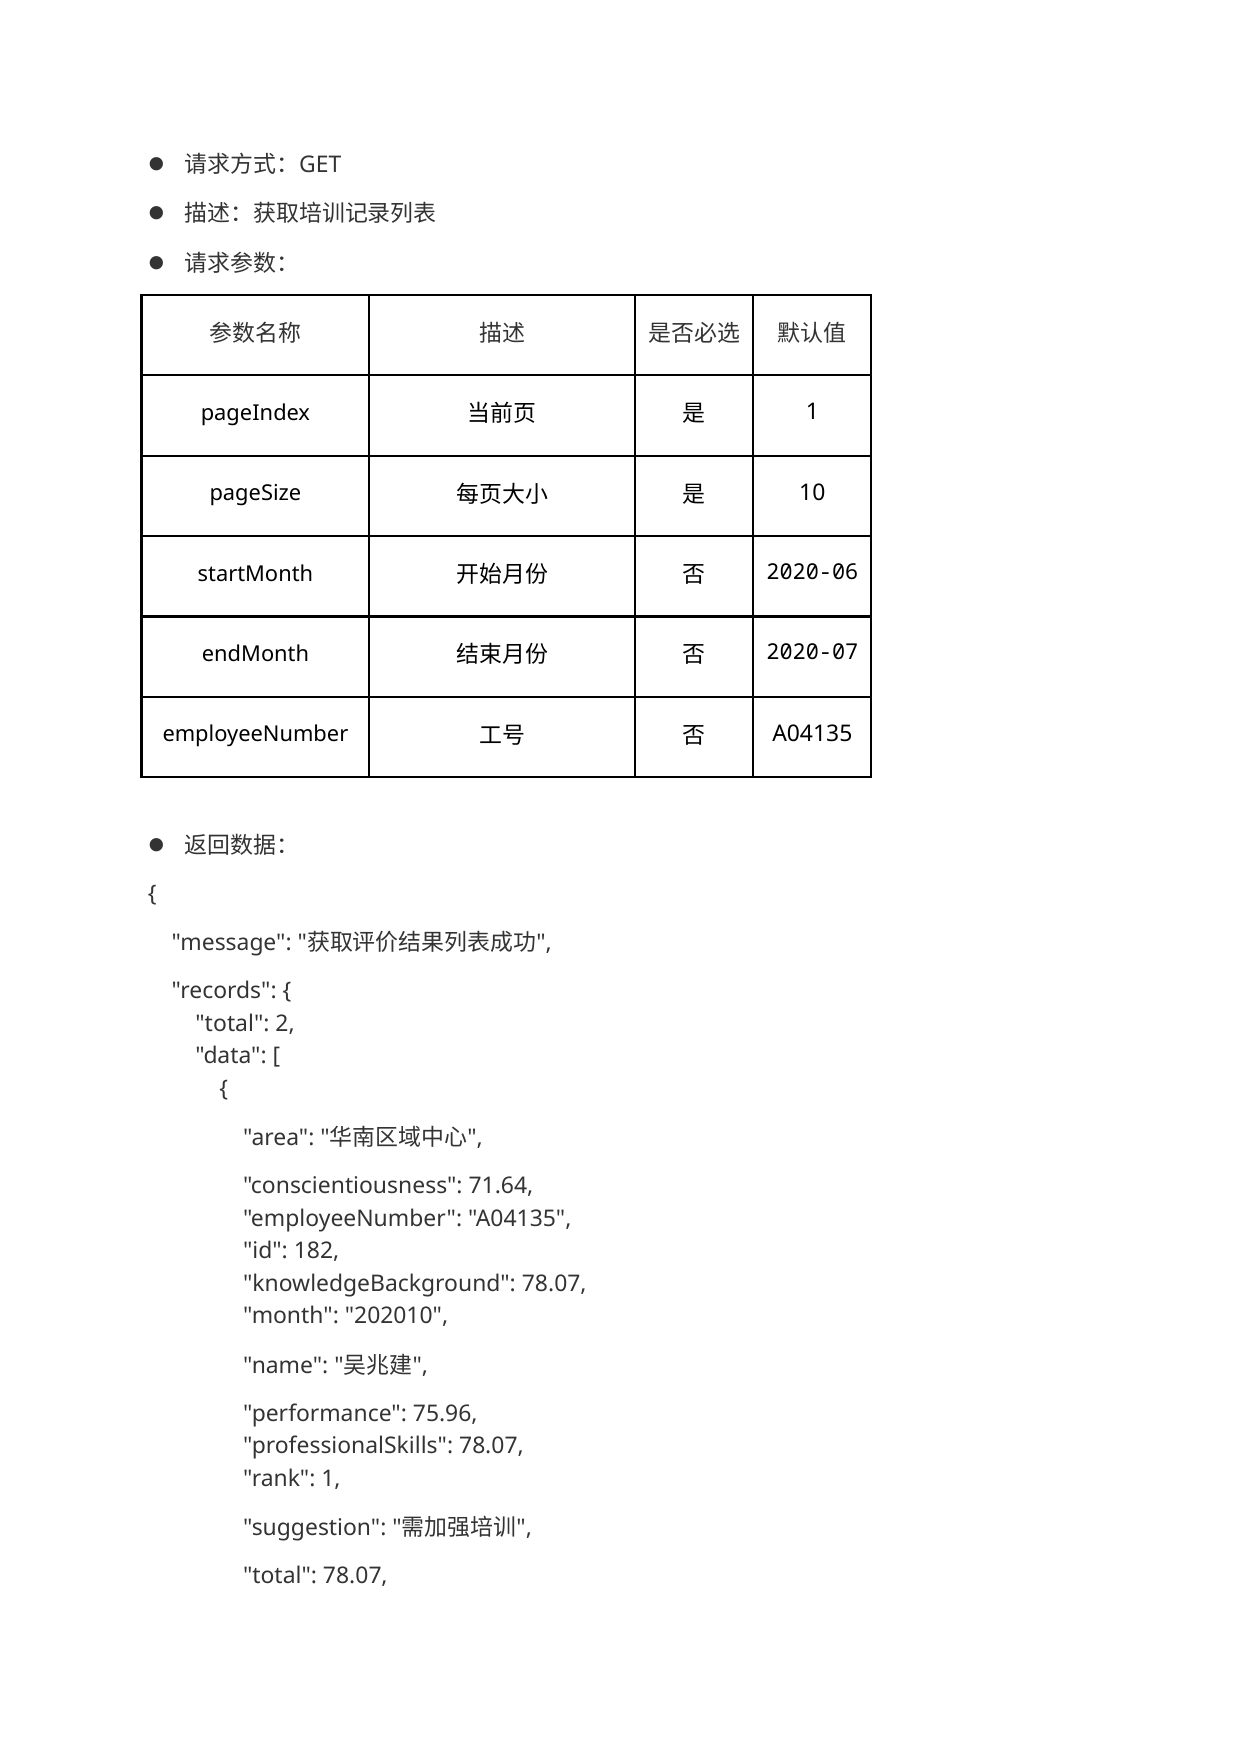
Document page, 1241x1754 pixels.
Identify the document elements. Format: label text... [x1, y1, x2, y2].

text "suggestion": "需加强培训", [148, 1493, 1093, 1558]
table_cell 10 [754, 457, 870, 535]
text "professionalSkills": 78.07, [148, 1428, 1093, 1461]
table_cell 2020-06 [754, 537, 870, 615]
table_header 描述 [370, 296, 634, 374]
table_cell A04135 [754, 698, 870, 776]
table_cell 工号 [370, 698, 634, 776]
text "data": [ [148, 1038, 1093, 1071]
table_cell 每页大小 [370, 457, 634, 535]
table_cell 当前页 [370, 376, 634, 455]
text "employeeNumber": "A04135", [148, 1201, 1093, 1233]
table_cell 是 [636, 457, 752, 535]
text { [148, 876, 1093, 908]
table_header 参数名称 [143, 296, 368, 374]
table_cell 1 [754, 376, 870, 455]
table_cell pageSize [143, 457, 368, 535]
table_header 默认值 [754, 296, 870, 374]
table_cell startMonth [143, 537, 368, 615]
table_cell endMonth [143, 618, 368, 696]
text "id": 182, [148, 1233, 1093, 1266]
table_cell 否 [636, 698, 752, 776]
text "total": 78.07, [148, 1558, 1093, 1591]
text "records": { [148, 973, 1093, 1006]
list 返回数据： [148, 827, 1093, 860]
list 请求参数： [148, 245, 1093, 278]
table_cell 否 [636, 537, 752, 615]
table_cell employeeNumber [143, 698, 368, 776]
table_cell 是 [636, 376, 752, 455]
text "conscientiousness": 71.64, [148, 1168, 1093, 1201]
text { [148, 1071, 1093, 1103]
list 请求方式：GET [148, 146, 1093, 179]
table_cell 结束月份 [370, 618, 634, 696]
text "month": "202010", [148, 1298, 1093, 1331]
text "knowledgeBackground": 78.07, [148, 1266, 1093, 1298]
text "area": "华南区域中心", [148, 1103, 1093, 1168]
list 描述：获取培训记录列表 [148, 195, 1093, 228]
text "total": 2, [148, 1006, 1093, 1038]
table_header 是否必选 [636, 296, 752, 374]
table_cell 否 [636, 618, 752, 696]
text "name": "吴兆建", [148, 1331, 1093, 1396]
table_cell pageIndex [143, 376, 368, 455]
table_cell 2020-07 [754, 618, 870, 696]
text "rank": 1, [148, 1461, 1093, 1493]
text "performance": 75.96, [148, 1396, 1093, 1428]
text "message": "获取评价结果列表成功", [148, 908, 1093, 973]
table_cell 开始月份 [370, 537, 634, 615]
